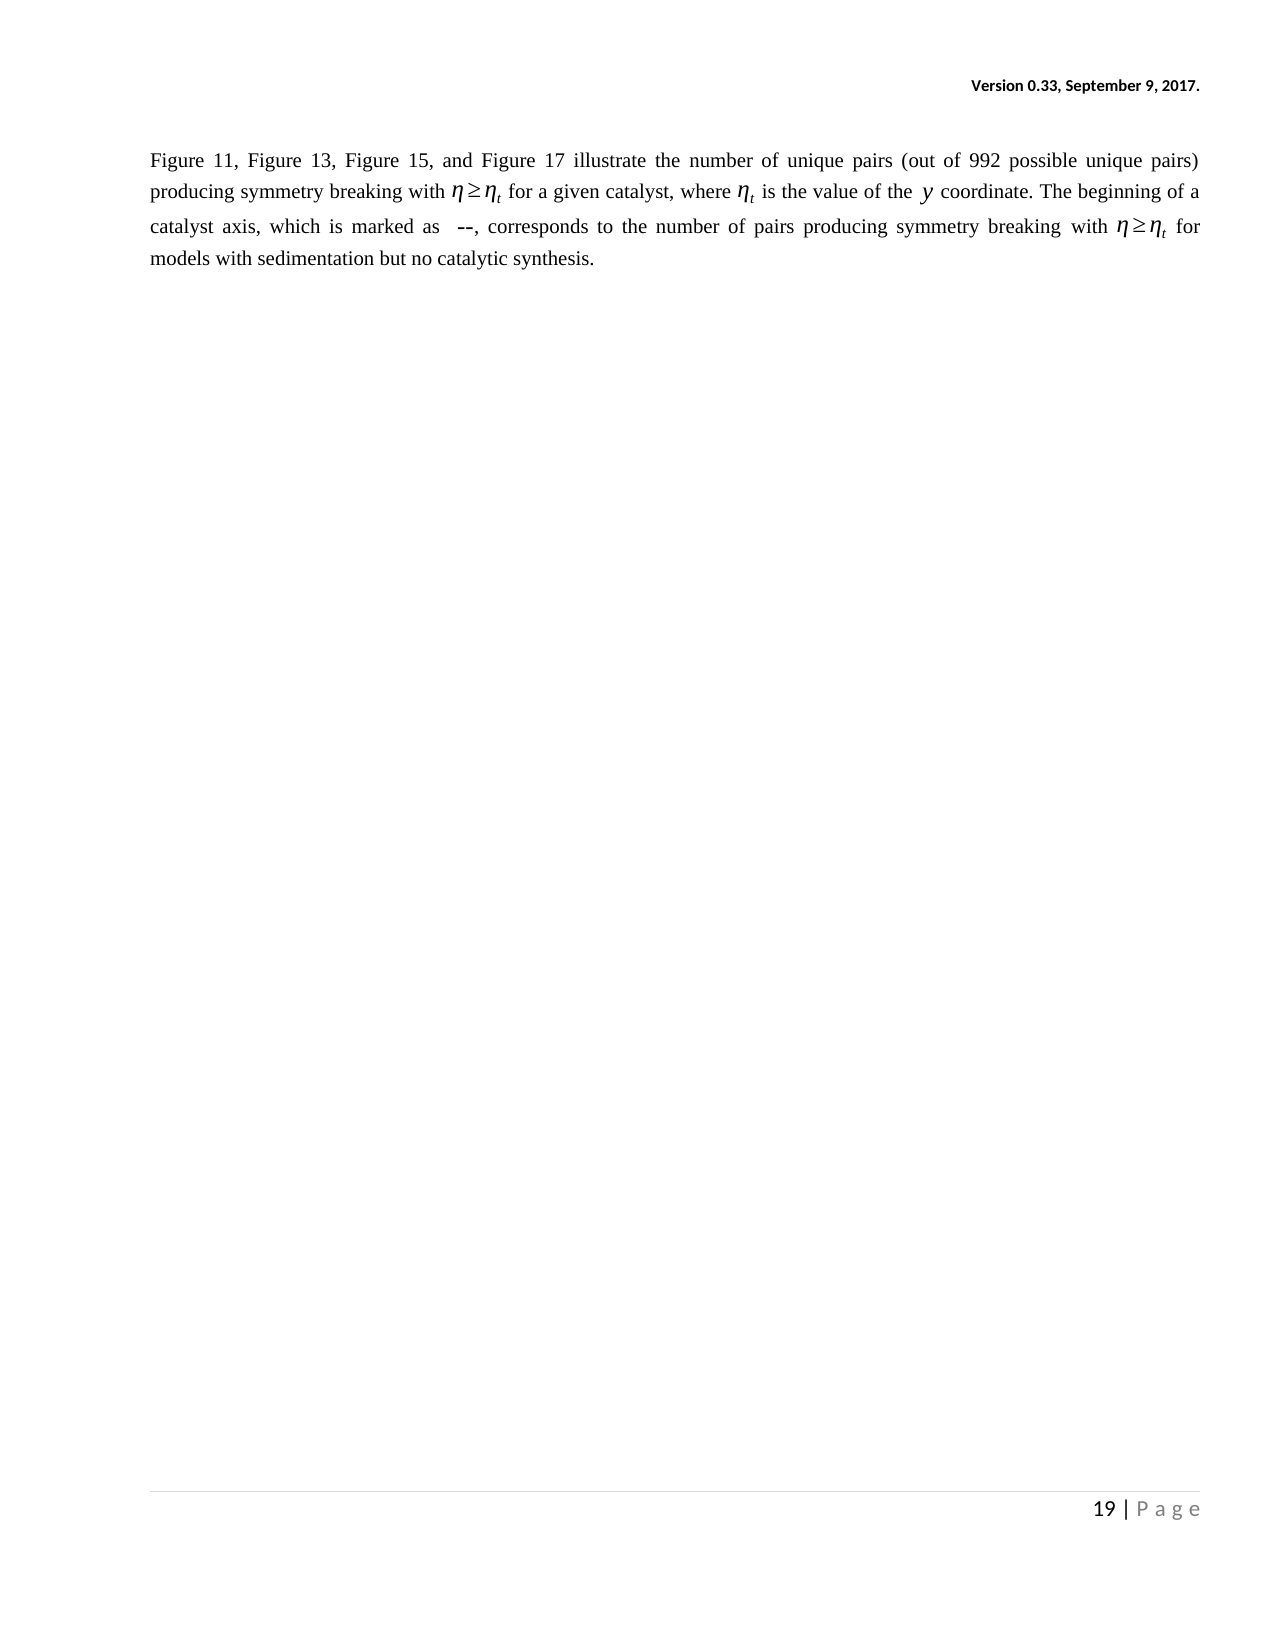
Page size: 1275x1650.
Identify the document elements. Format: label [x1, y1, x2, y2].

text [150, 148, 1200, 269]
